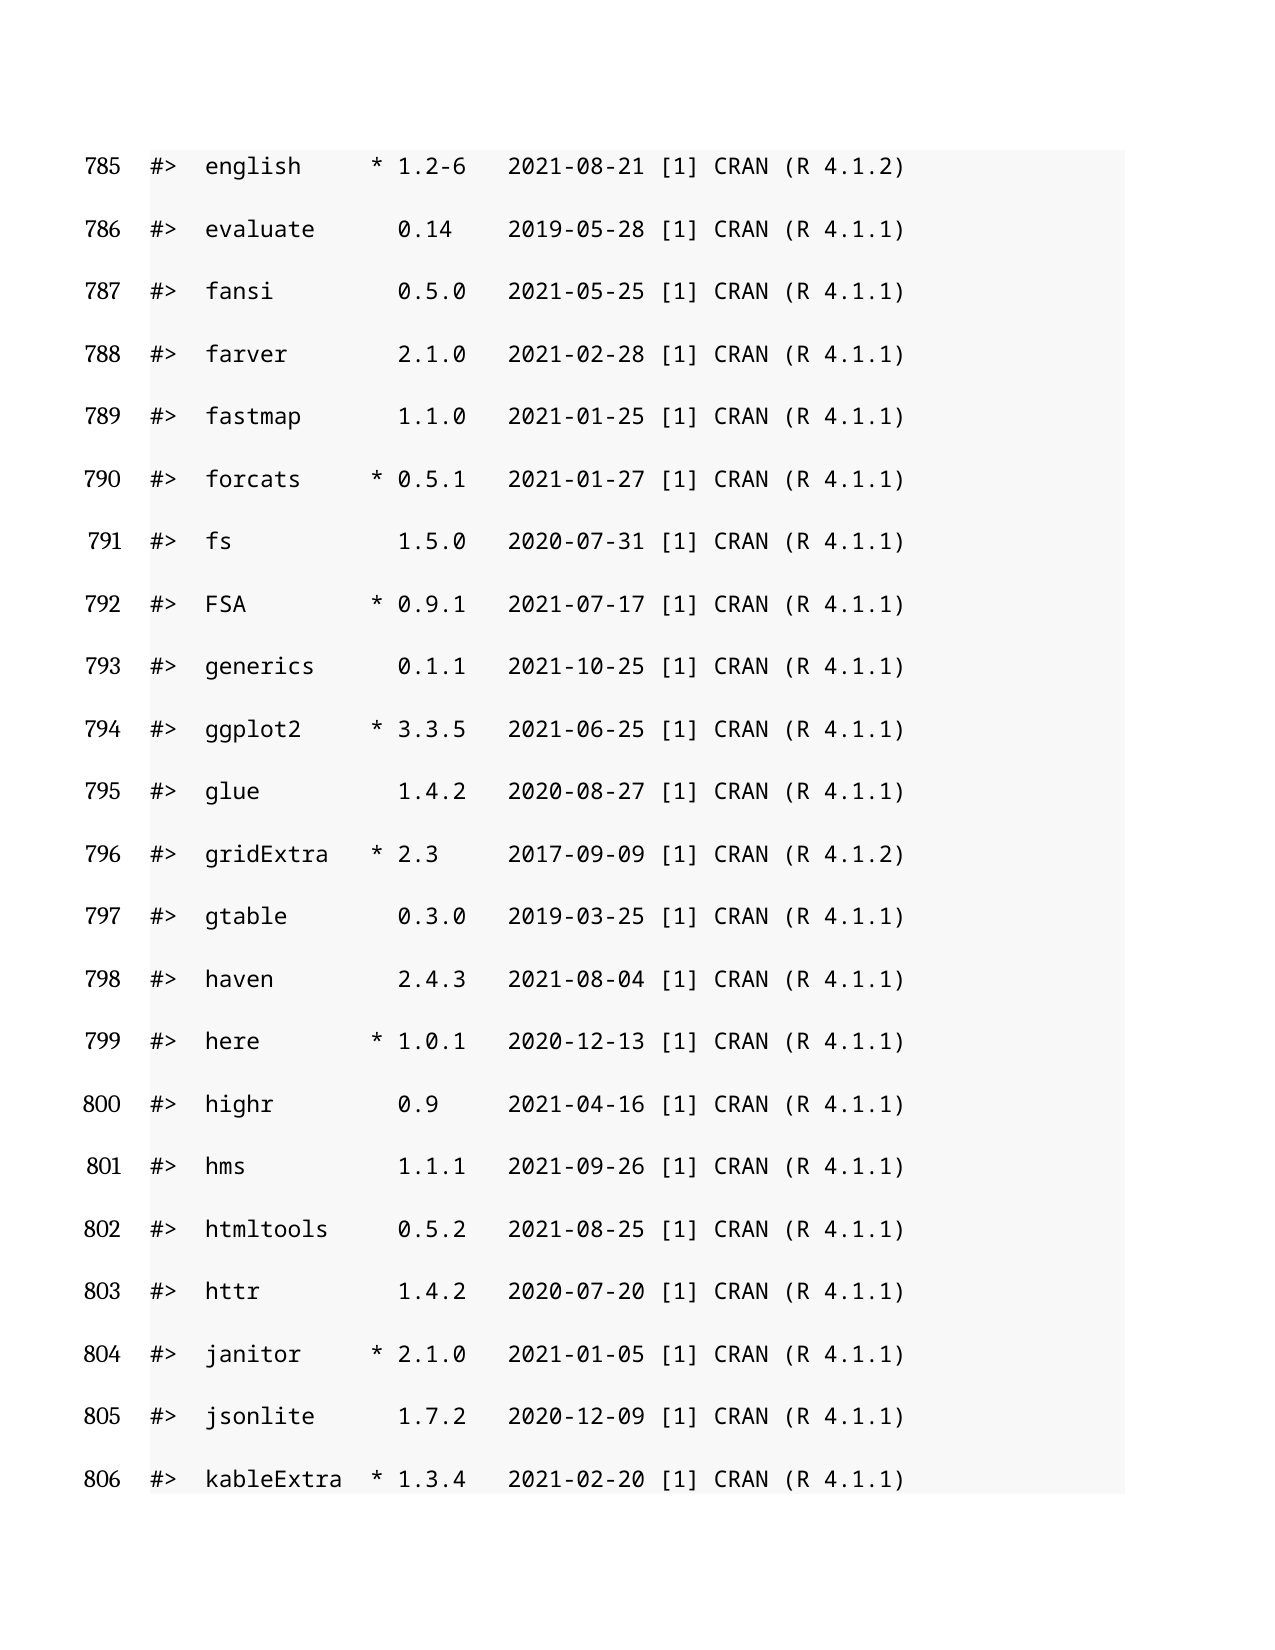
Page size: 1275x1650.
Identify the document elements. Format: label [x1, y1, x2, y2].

text [150, 150, 1125, 1494]
